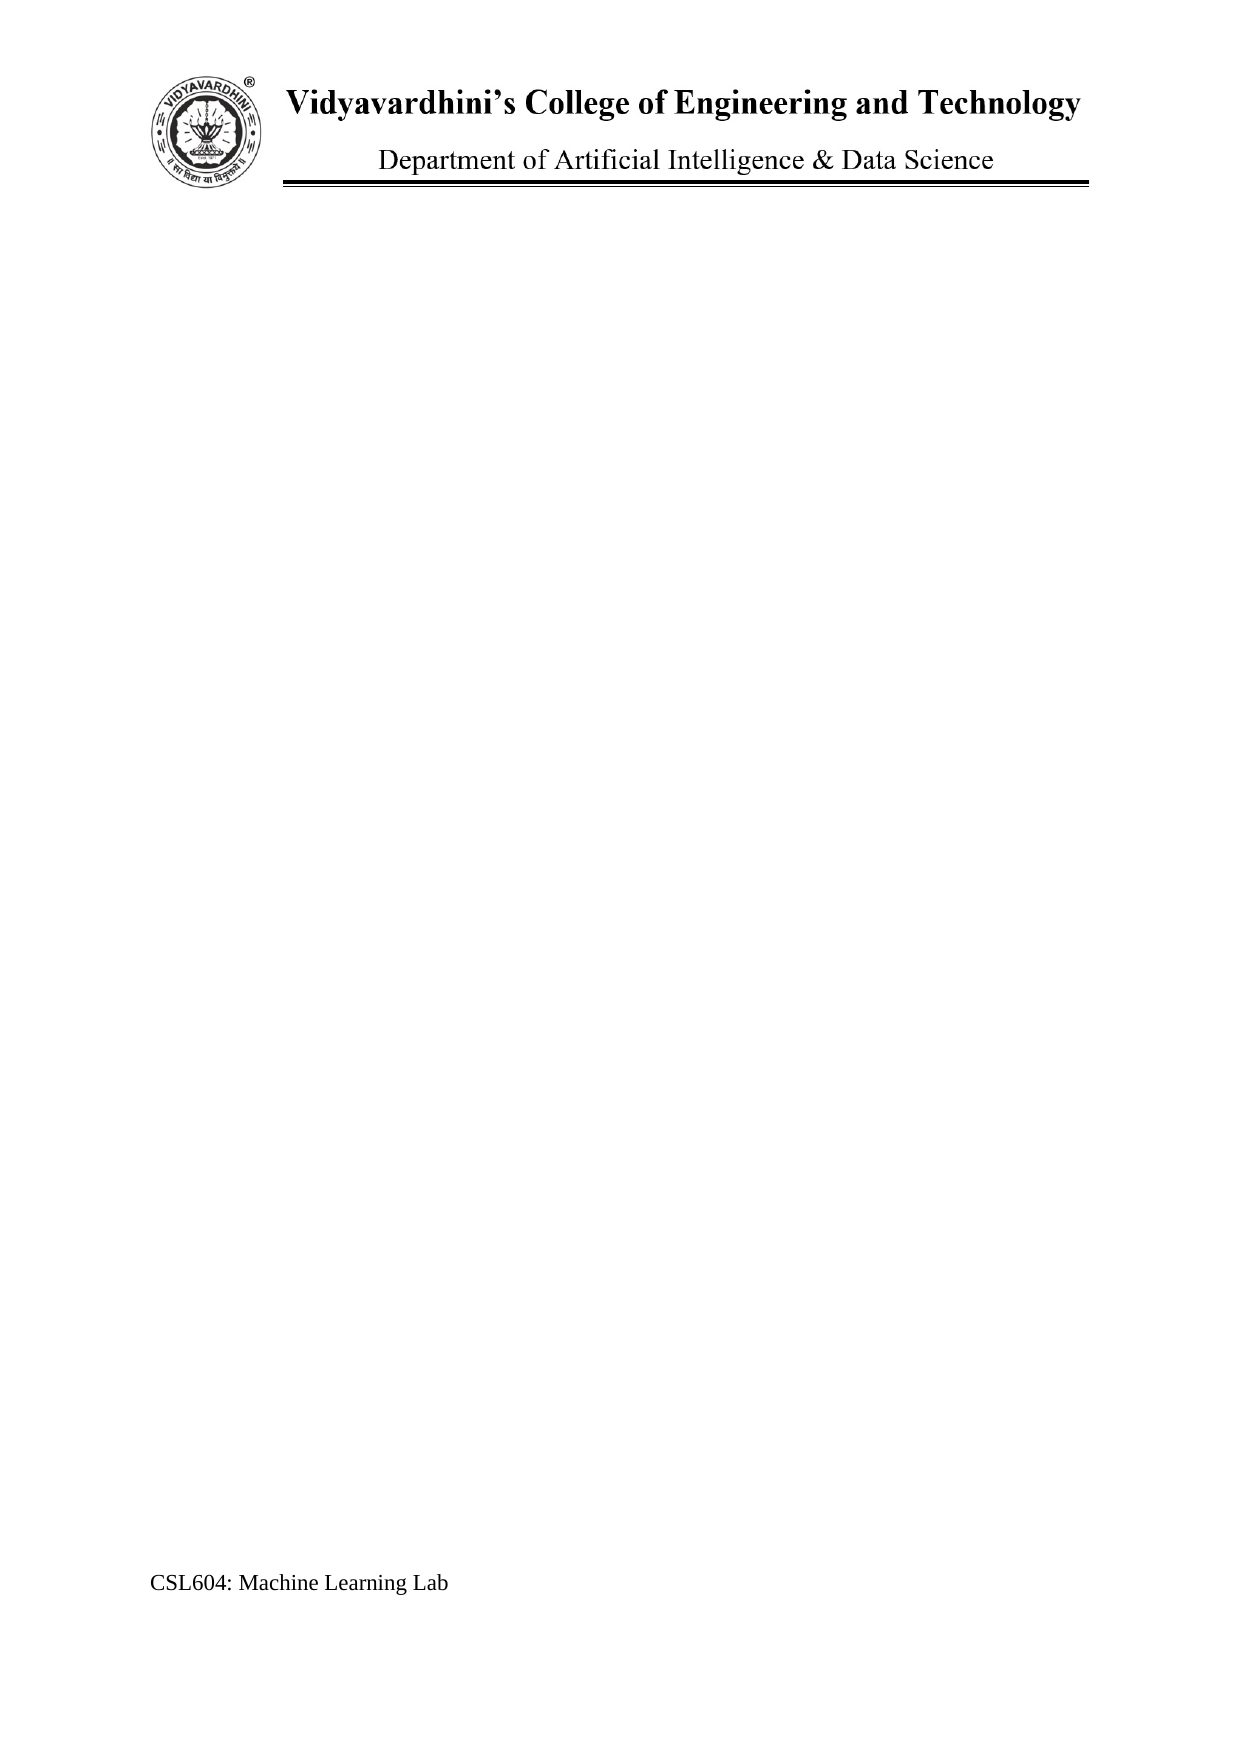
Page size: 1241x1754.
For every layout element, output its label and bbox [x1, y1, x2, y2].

picture [150, 75, 1091, 190]
